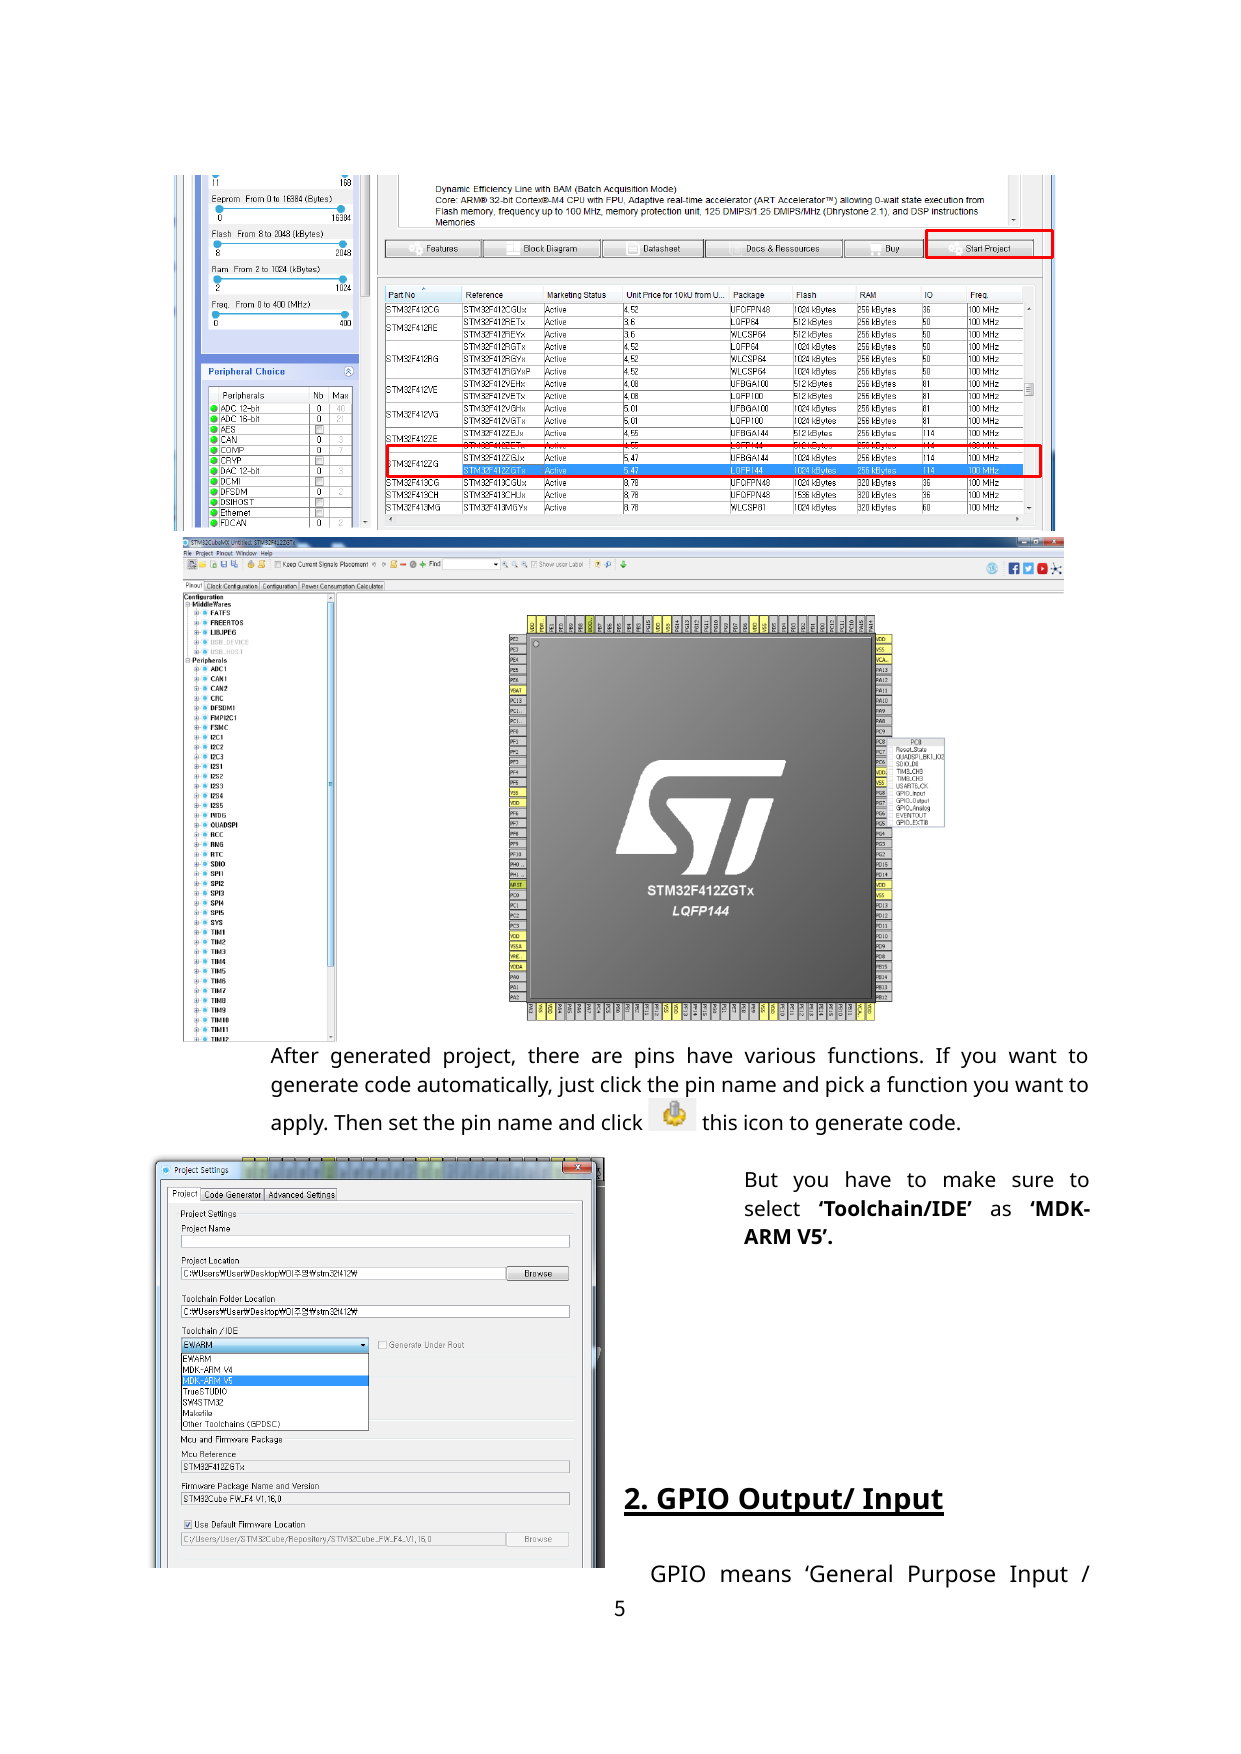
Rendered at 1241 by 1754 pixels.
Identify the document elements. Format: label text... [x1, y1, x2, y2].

picture [137, 1147, 605, 1568]
text But you have to make sure to select ‘Toolchain/IDE’ as ‘MDK-ARM V5’. [605, 1165, 1090, 1251]
picture [173, 175, 1056, 531]
text 2. GPIO Output/ Input [605, 1478, 1090, 1518]
picture [648, 1098, 697, 1131]
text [150, 1558, 1090, 1589]
picture [182, 537, 1064, 1042]
